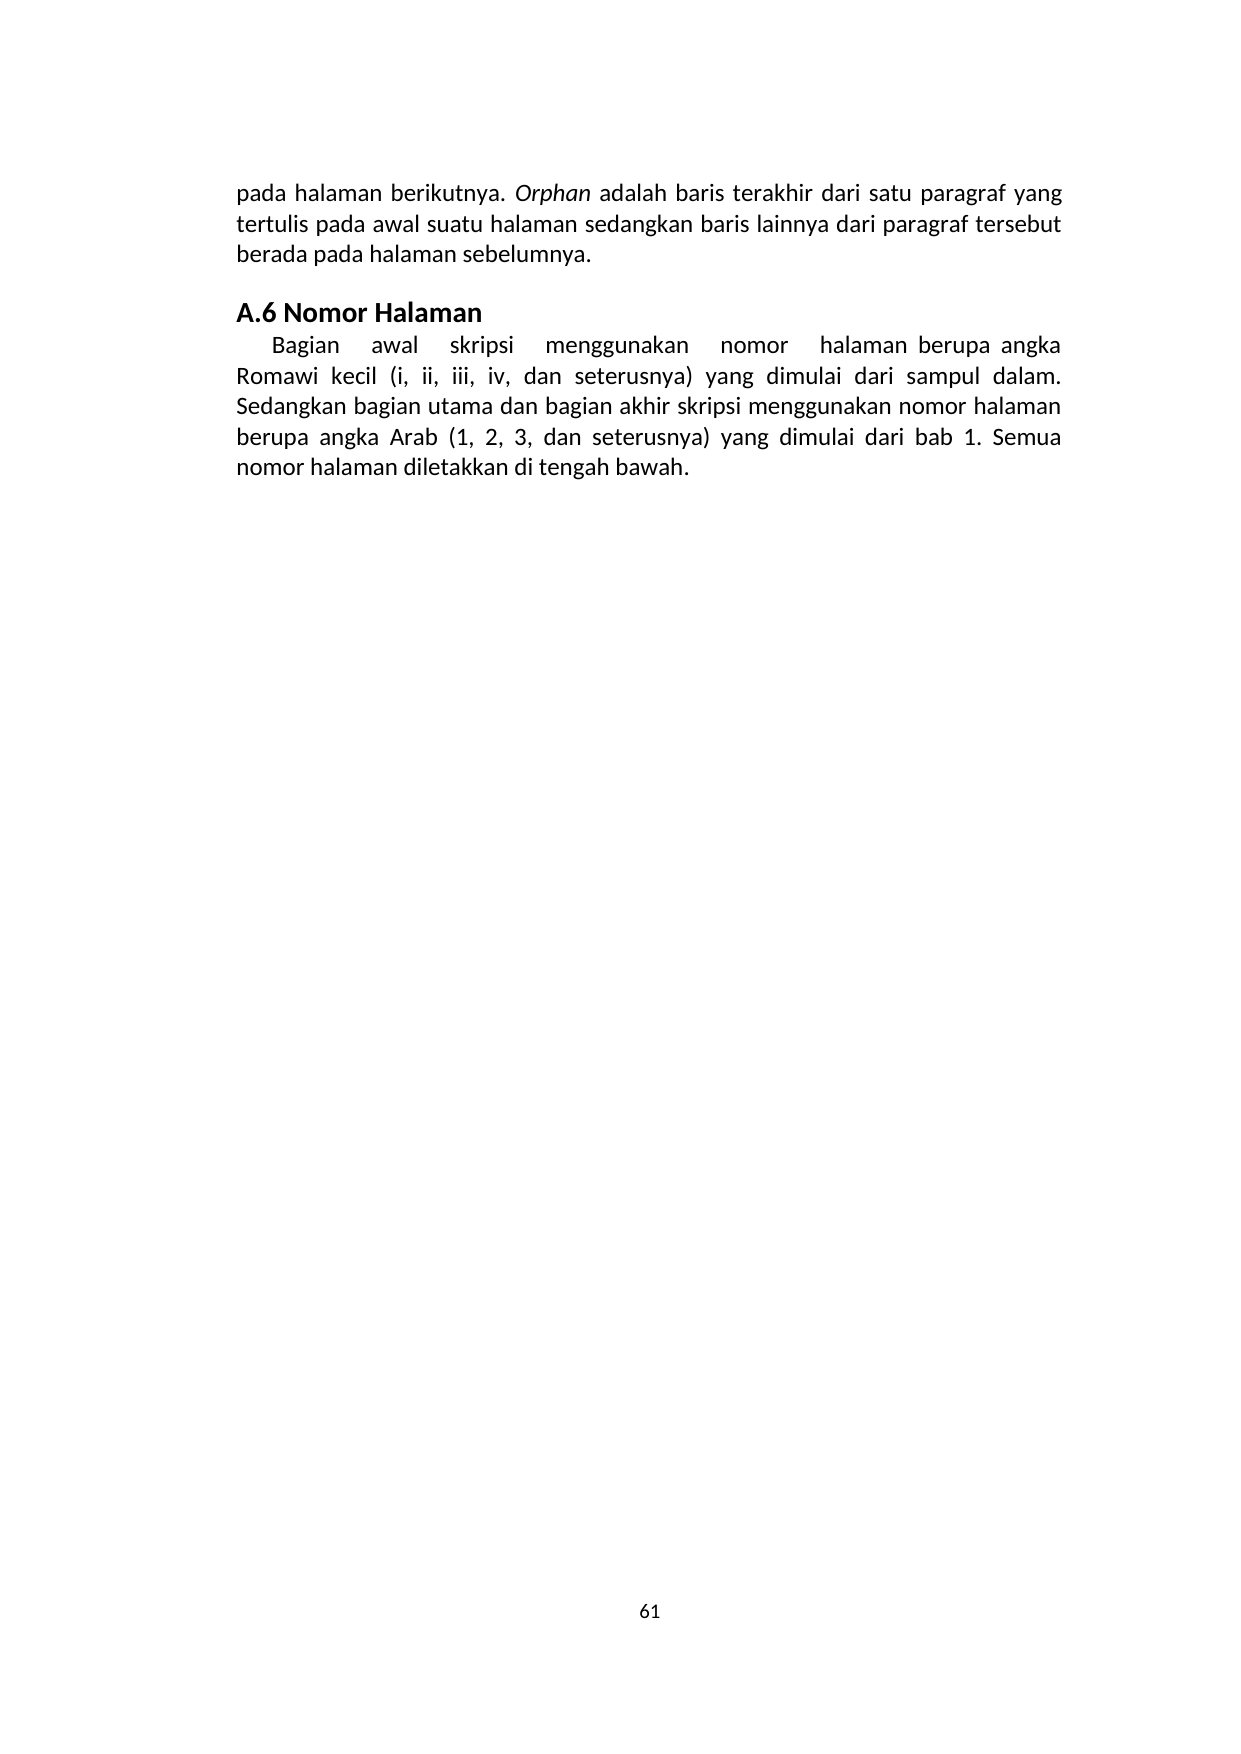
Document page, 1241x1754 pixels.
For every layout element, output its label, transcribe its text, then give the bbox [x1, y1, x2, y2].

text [236, 177, 1063, 269]
subtitle Nomor Halaman [236, 294, 1063, 329]
text Bagian awal skripsi menggunakan nomor halaman berupa angka Romawi kecil (i, ii, iii, iv, dan seterusnya) yang dimulai dari sampul dalam. Sedangkan bagian utama dan bagian akhir skripsi menggunakan nomor halaman berupa angka Arab (1, 2, 3, dan seterusnya) yang dimulai dari bab 1. Semua nomor halaman diletakkan di tengah bawah. [236, 329, 1063, 482]
